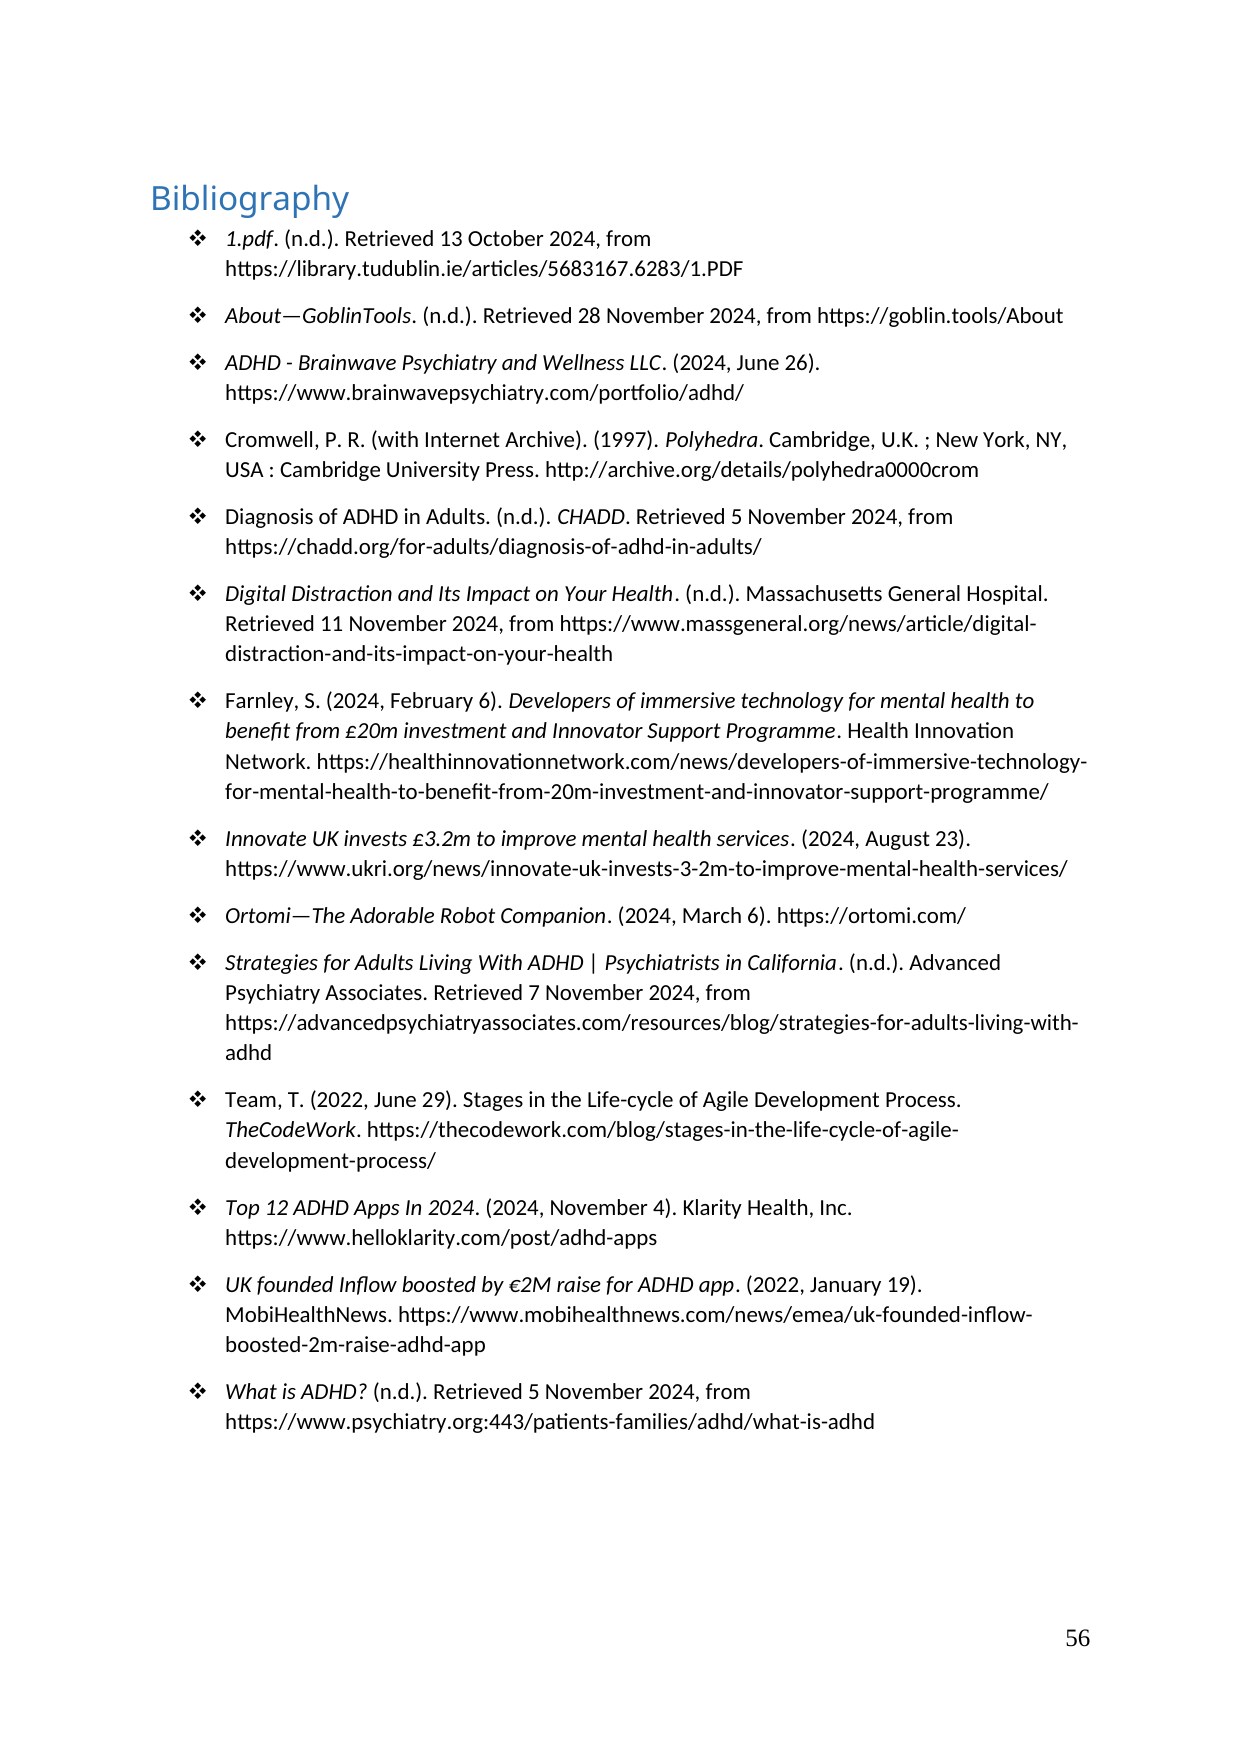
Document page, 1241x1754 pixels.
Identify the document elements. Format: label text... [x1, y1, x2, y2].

list Top 12 ADHD Apps In 2024. (2024, November 4). Klarity Health, Inc. https://www.helloklarity.com/post/adhd-apps [187, 1193, 1090, 1251]
subtitle Bibliography [150, 175, 1090, 220]
list 1.pdf. (n.d.). Retrieved 13 October 2024, from https://library.tudublin.ie/articles/5683167.6283/1.PDF [187, 224, 1090, 282]
list Strategies for Adults Living With ADHD | Psychiatrists in California. (n.d.). Advanced Psychiatry Associates. Retrieved 7 November 2024, from https://advancedpsychiatryassociates.com/resources/blog/strategies-for-adults-living-with-adhd [187, 948, 1090, 1067]
list Cromwell, P. R. (with Internet Archive). (1997). Polyhedra. Cambridge, U.K. ; New York, NY, USA : Cambridge University Press. http://archive.org/details/polyhedra0000crom [187, 425, 1090, 483]
list Farnley, S. (2024, February 6). Developers of immersive technology for mental health to benefit from £20m investment and Innovator Support Programme. Health Innovation Network. https://healthinnovationnetwork.com/news/developers-of-immersive-technology-for-mental-health-to-benefit-from-20m-investment-and-innovator-support-programme/ [187, 686, 1090, 805]
list UK founded Inflow boosted by €2M raise for ADHD app. (2022, January 19). MobiHealthNews. https://www.mobihealthnews.com/news/emea/uk-founded-inflow-boosted-2m-raise-adhd-app [187, 1270, 1090, 1358]
list What is ADHD? (n.d.). Retrieved 5 November 2024, from https://www.psychiatry.org:443/patients-families/adhd/what-is-adhd [187, 1377, 1090, 1435]
list Innovate UK invests £3.2m to improve mental health services. (2024, August 23). https://www.ukri.org/news/innovate-uk-invests-3-2m-to-improve-mental-health-services/ [187, 824, 1090, 882]
list Ortomi—The Adorable Robot Companion. (2024, March 6). https://ortomi.com/ [187, 901, 1090, 929]
list ADHD - Brainwave Psychiatry and Wellness LLC. (2024, June 26). https://www.brainwavepsychiatry.com/portfolio/adhd/ [187, 348, 1090, 406]
list Team, T. (2022, June 29). Stages in the Life-cycle of Agile Development Process. TheCodeWork. https://thecodework.com/blog/stages-in-the-life-cycle-of-agile-development-process/ [187, 1085, 1090, 1174]
list Diagnosis of ADHD in Adults. (n.d.). CHADD. Retrieved 5 November 2024, from https://chadd.org/for-adults/diagnosis-of-adhd-in-adults/ [187, 502, 1090, 560]
list About—GoblinTools. (n.d.). Retrieved 28 November 2024, from https://goblin.tools/About [187, 301, 1090, 329]
list Digital Distraction and Its Impact on Your Health. (n.d.). Massachusetts General Hospital. Retrieved 11 November 2024, from https://www.massgeneral.org/news/article/digital-distraction-and-its-impact-on-your-health [187, 579, 1090, 668]
